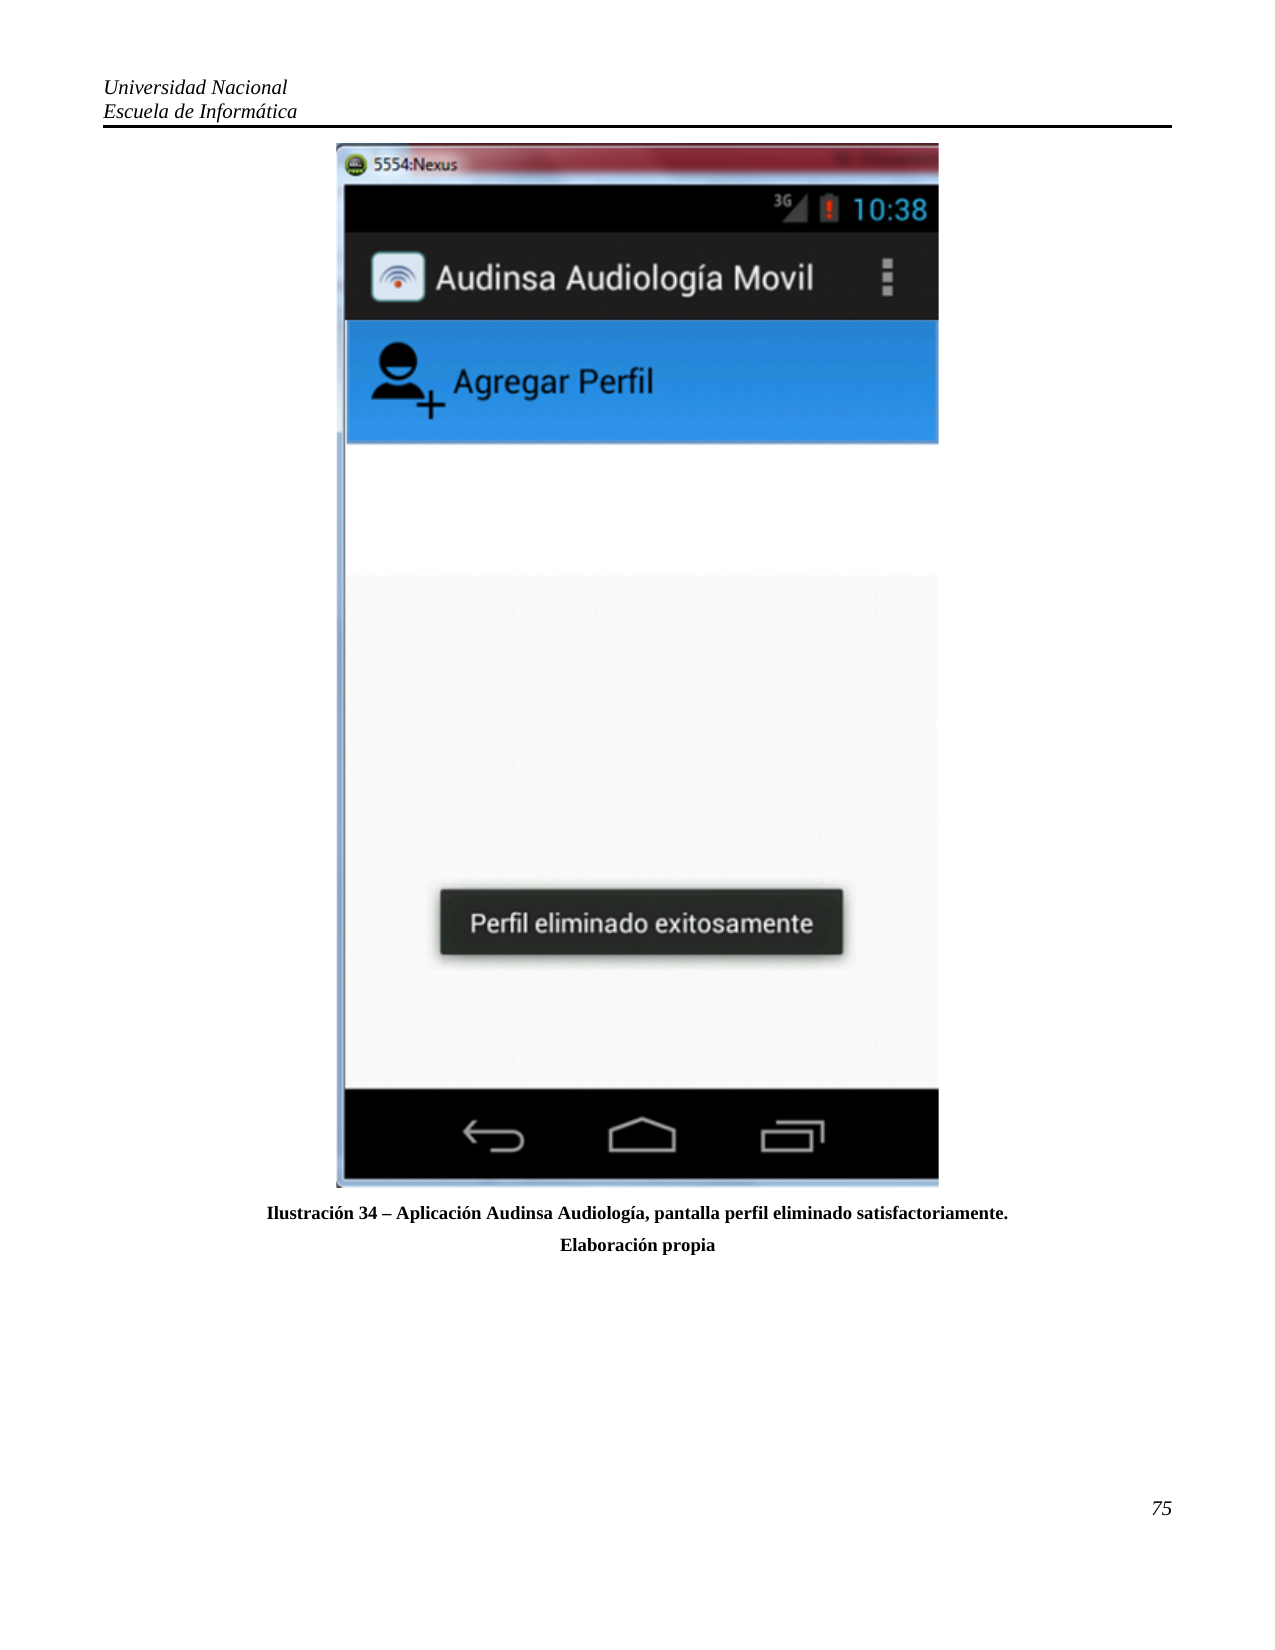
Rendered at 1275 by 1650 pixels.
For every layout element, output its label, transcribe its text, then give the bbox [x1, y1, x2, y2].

picture [336, 143, 939, 1188]
text Elaboración propia [103, 1234, 1172, 1255]
text Ilustración – Aplicación Audinsa Audiología, pantalla perfil eliminado satisfactoriamente. [103, 1202, 1172, 1223]
